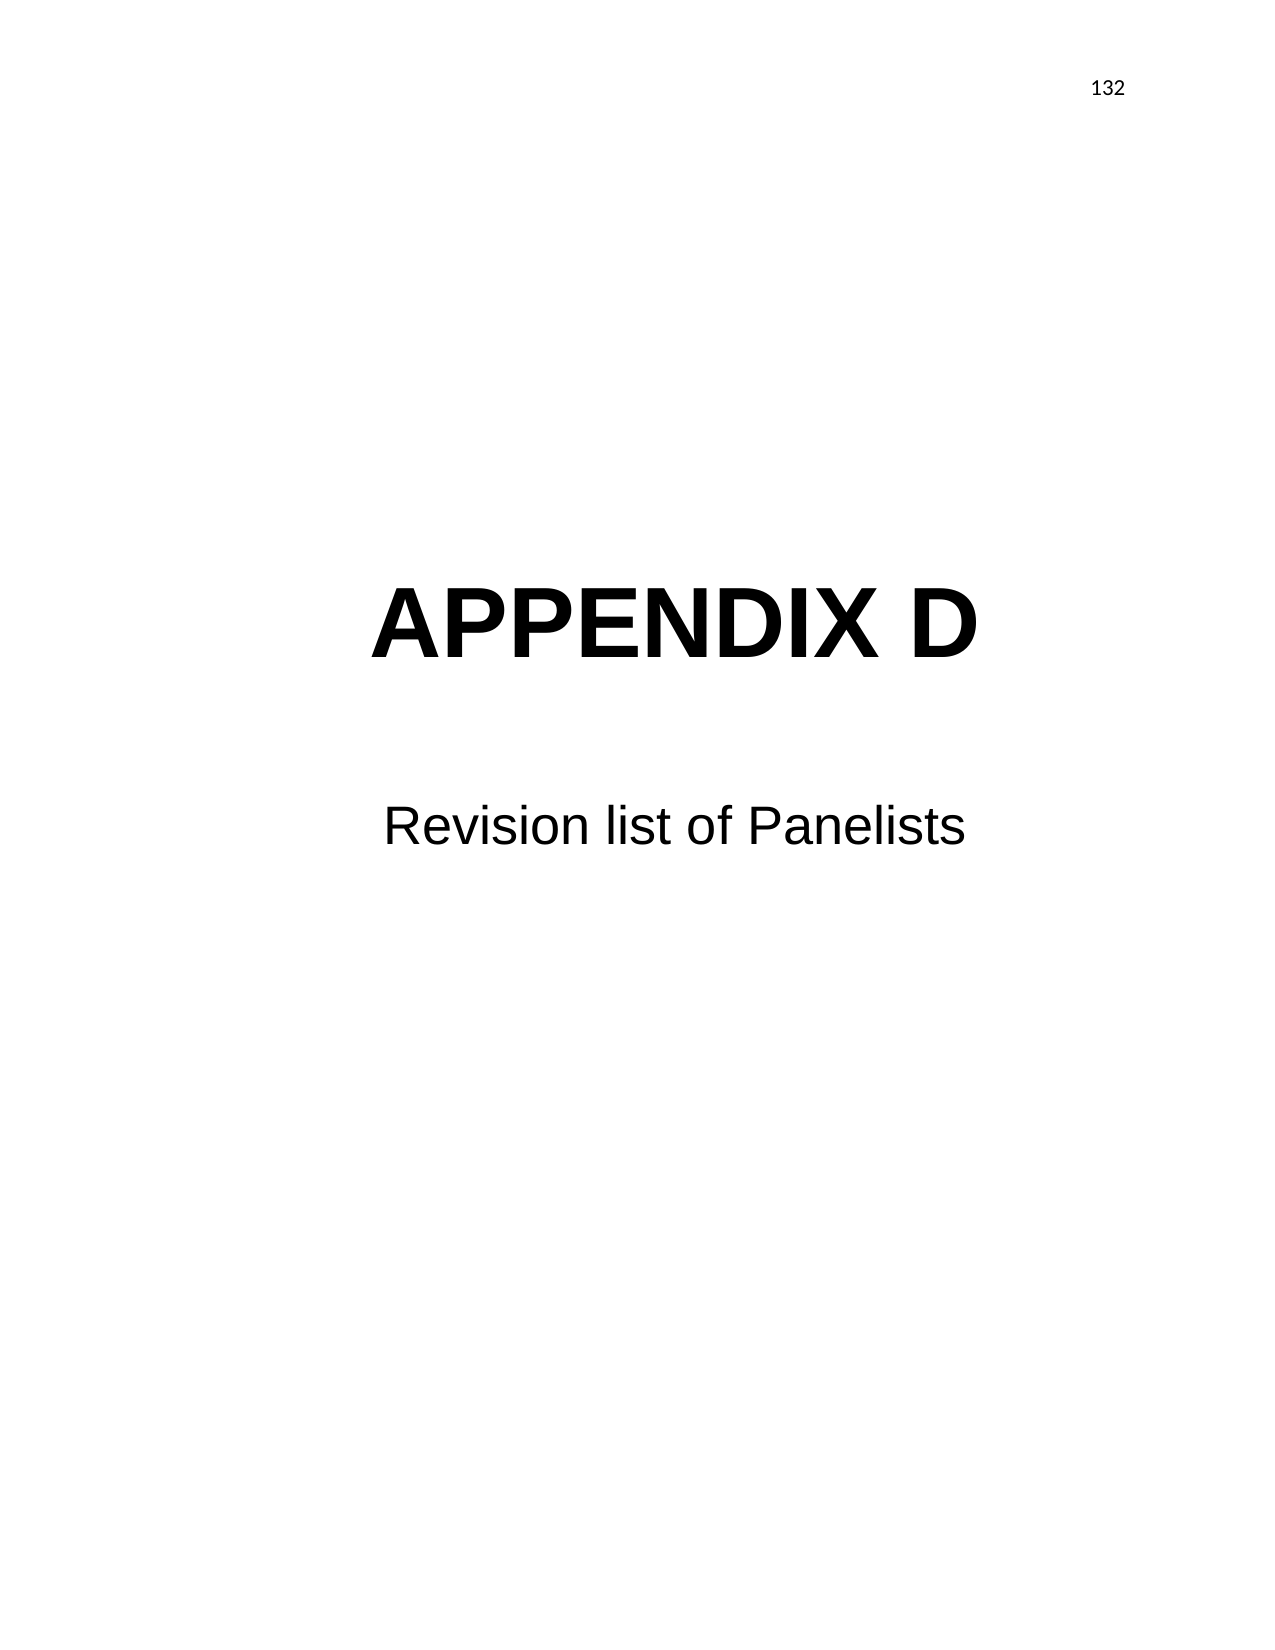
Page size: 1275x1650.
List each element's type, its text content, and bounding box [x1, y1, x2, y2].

text APPENDIX D [225, 564, 1125, 679]
text Revision list of Panelists [225, 794, 1125, 856]
